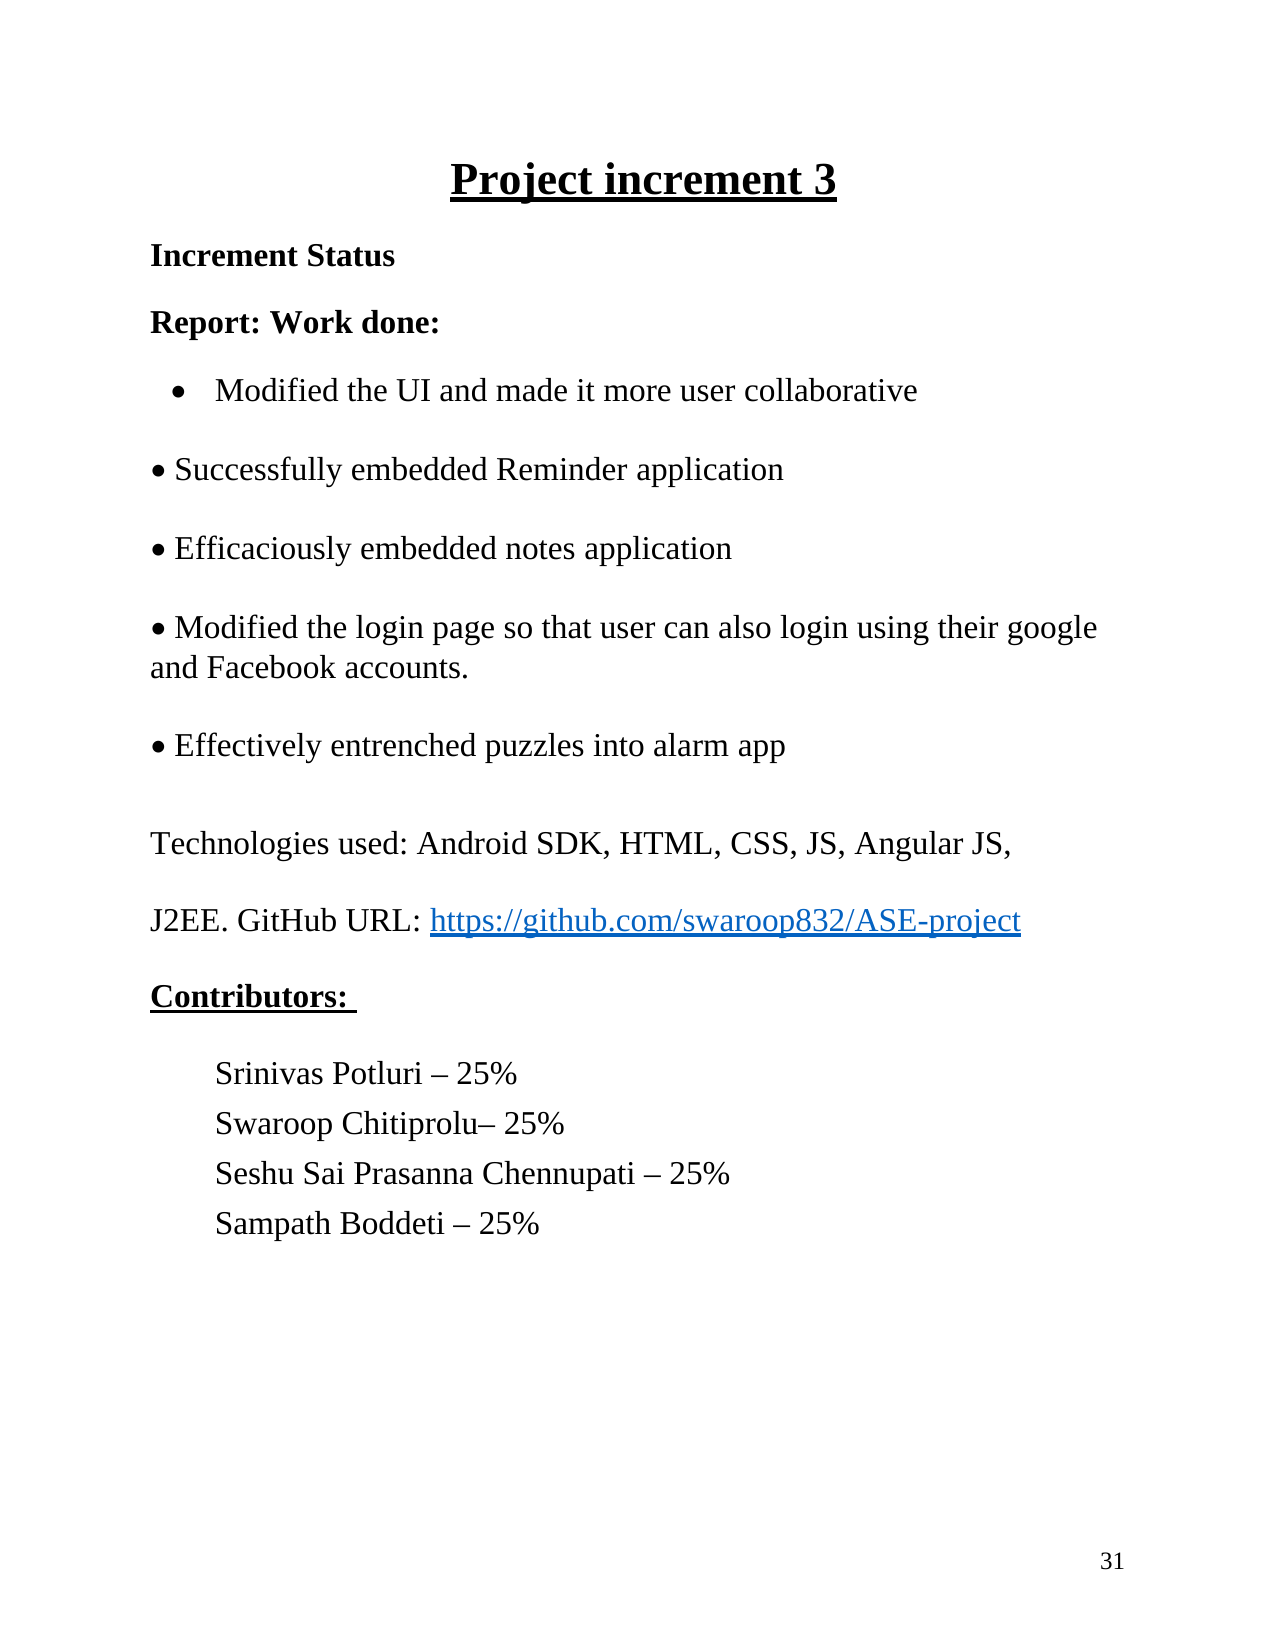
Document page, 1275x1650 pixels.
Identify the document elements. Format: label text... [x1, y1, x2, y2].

list Effectively entrenched puzzles into alarm app [150, 724, 1135, 764]
list Sampath Boddeti – 25% [150, 1203, 1135, 1242]
list Seshu Sai Prasanna Chennupati – 25% [150, 1153, 1135, 1192]
list Efficaciously embedded notes application [150, 527, 1135, 568]
list Srinivas Potluri – 25% [150, 1053, 1135, 1091]
text Technologies used: Android SDK, HTML, CSS, JS, Angular JS, J2EE. GitHub URL: https://github.com/swaroop832/ASE-project [150, 823, 1028, 938]
list Modified the login page so that user can also login using their google and Facebook accounts. [150, 606, 1105, 685]
text Project increment 3 [450, 150, 1097, 206]
subtitle Increment Status Report: Work done: [150, 235, 500, 340]
list Swaroop Chitiprolu– 25% [150, 1103, 1135, 1141]
list Modified the UI and made it more user collaborative [170, 369, 1135, 410]
list Successfully embedded Reminder application [150, 448, 1135, 489]
text Contributors: [150, 976, 1097, 1015]
